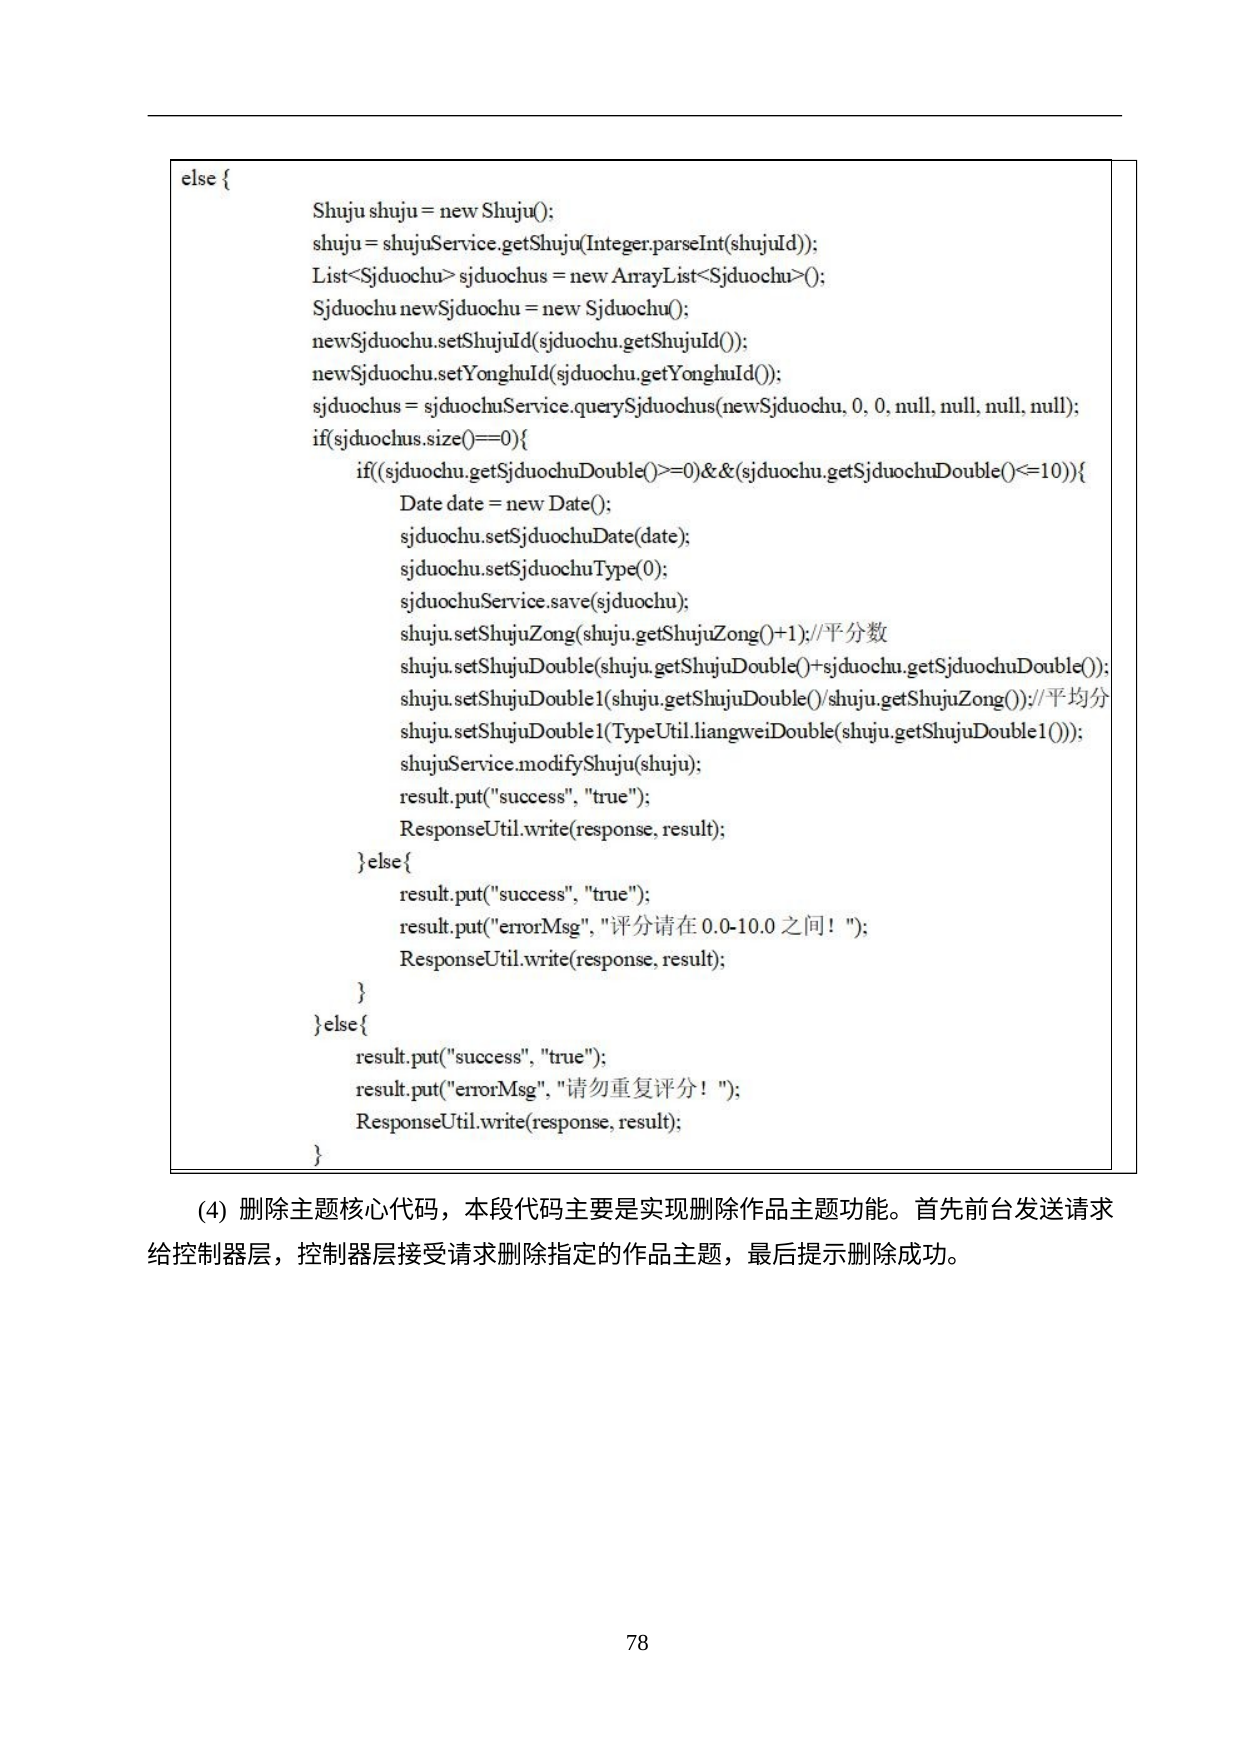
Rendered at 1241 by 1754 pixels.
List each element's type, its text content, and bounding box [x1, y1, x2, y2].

picture [172, 161, 1111, 1169]
list 删除主题核心代码，本段代码主要是实现删除作品主题功能。首先前台发送请求给控制器层，控制器层接受请求删除指定的作品主题，最后提示删除成功。 [148, 1189, 1122, 1271]
